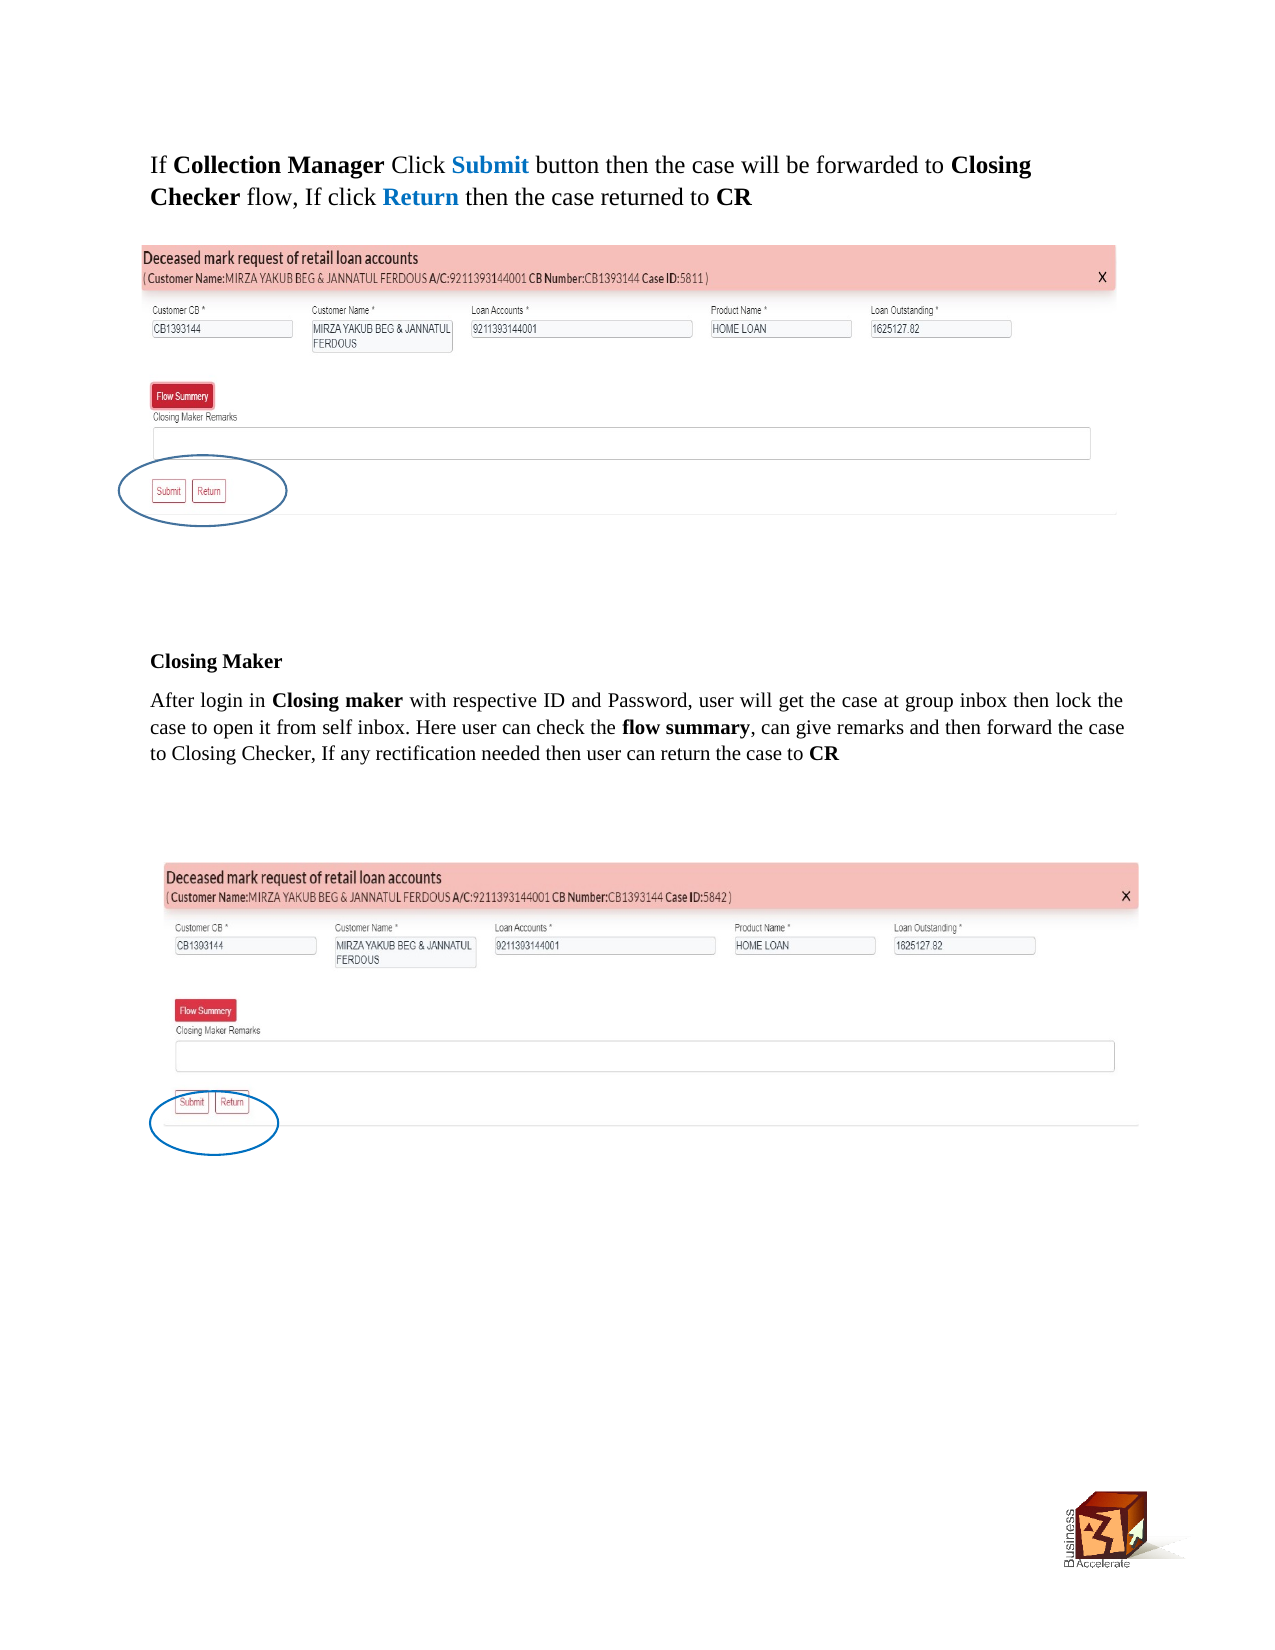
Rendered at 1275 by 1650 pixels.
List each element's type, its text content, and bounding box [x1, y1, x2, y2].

text If Collection Manager Click Submit button then the case will be forwarded to Closing Checker flow, If click Return then the case returned to CR [150, 150, 1125, 210]
picture [141, 245, 1117, 515]
picture [1058, 1486, 1196, 1573]
picture [141, 457, 285, 515]
picture [163, 862, 1139, 1127]
picture [163, 1093, 277, 1127]
text After login in Closing maker with respective ID and Password, user will get the case at group inbox then lock the case to open it from self inbox. Here user can check the flow summary, can give remarks and then forward the case to Closing Checker, If any rectification needed then user can return the case to CR [150, 688, 1125, 765]
text Closing Maker [150, 649, 1125, 673]
